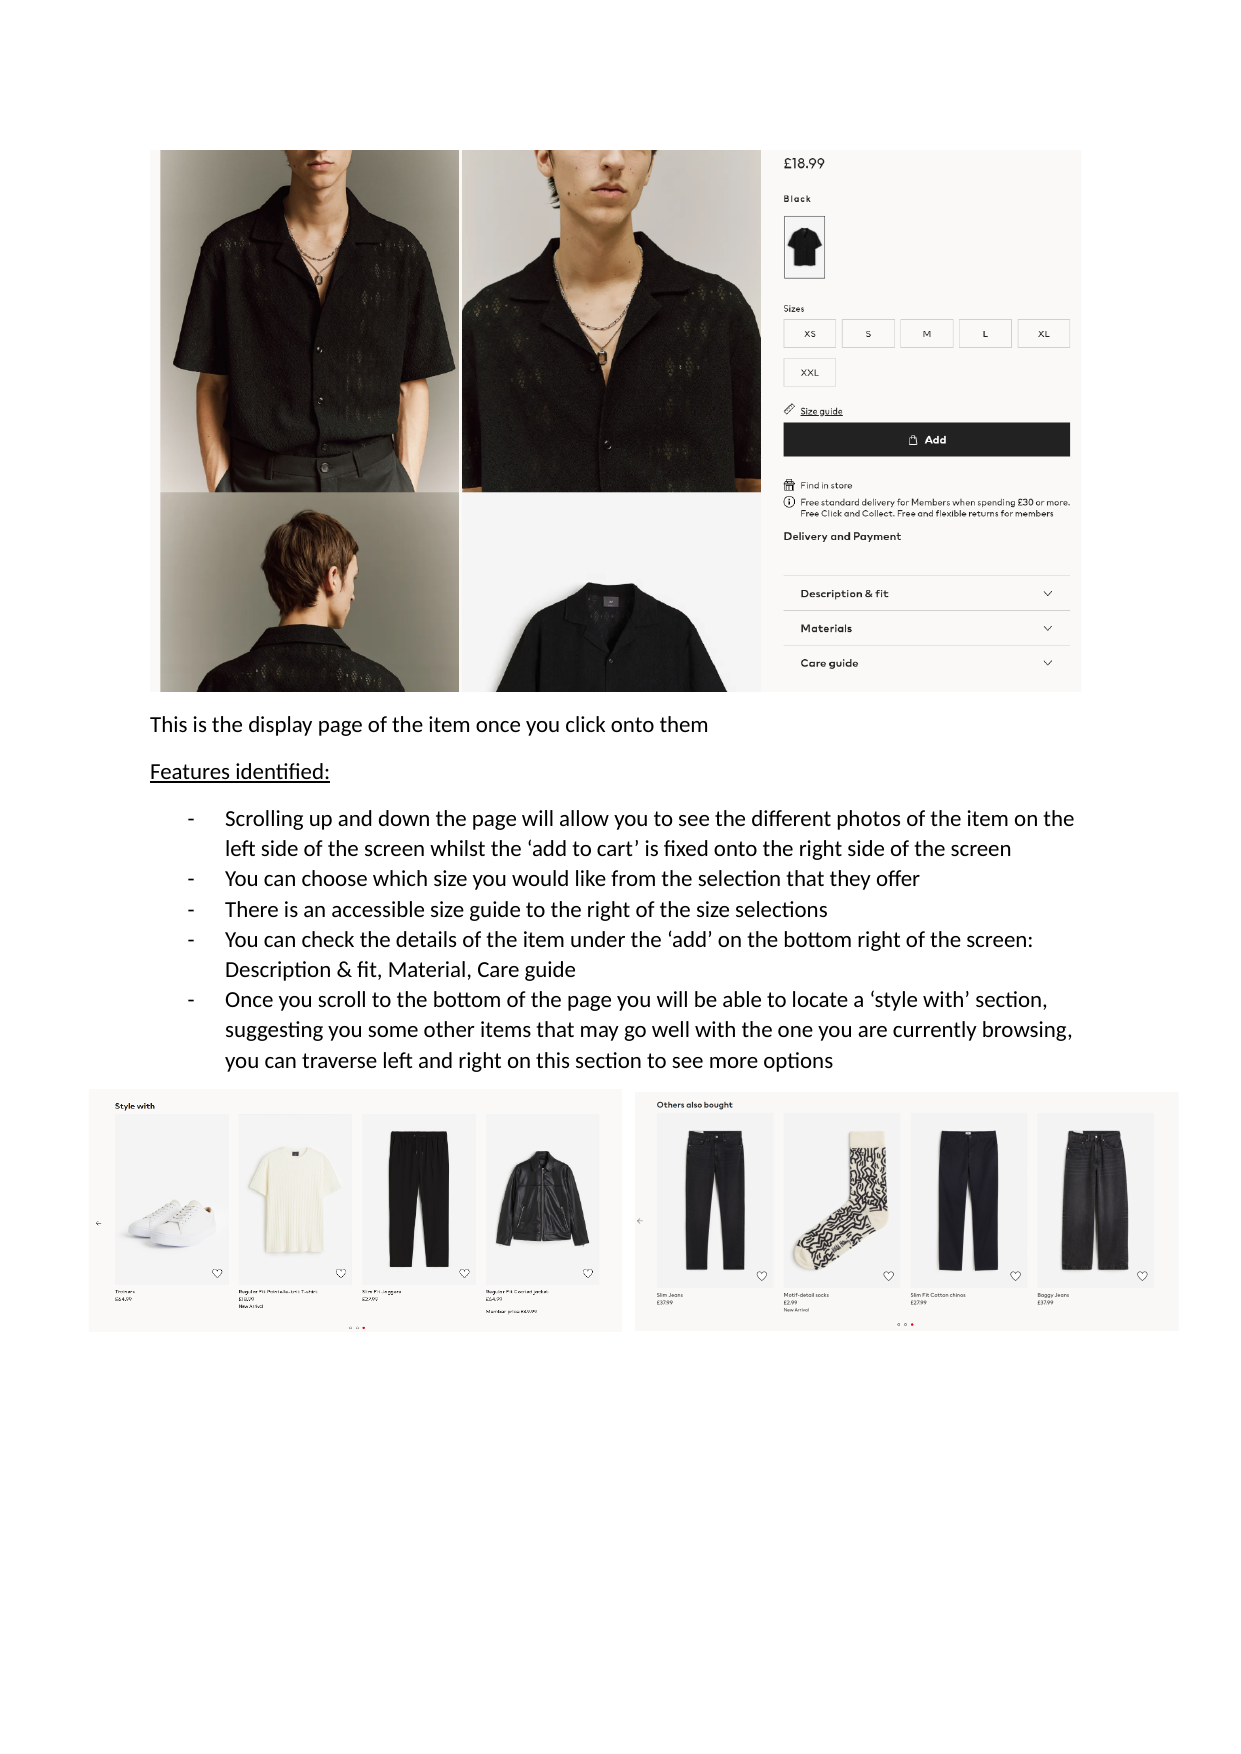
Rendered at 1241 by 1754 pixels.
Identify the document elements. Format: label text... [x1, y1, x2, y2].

picture [88, 1089, 622, 1332]
picture [150, 150, 1082, 692]
list Once you scroll to the bottom of the page you will be able to locate a ‘style with’ section, suggesting you some other items that may go well with the one you are currently browsing, you can traverse left and right on this section to see more options [187, 985, 1090, 1074]
text This is the display page of the item once you click onto them [150, 710, 1090, 738]
list You can choose which size you would like from the selection that they offer [187, 864, 1090, 893]
picture [635, 1092, 1178, 1330]
text Features identified: [150, 757, 1090, 785]
list You can check the details of the item under the ‘add’ on the bottom right of the screen: Description & fit, Material, Care guide [187, 925, 1090, 983]
list Scrolling up and down the page will allow you to see the different photos of the item on the left side of the screen whilst the ‘add to cart’ is fixed onto the right side of the screen [187, 804, 1090, 862]
list There is an accessible size guide to the right of the size selections [187, 895, 1090, 923]
